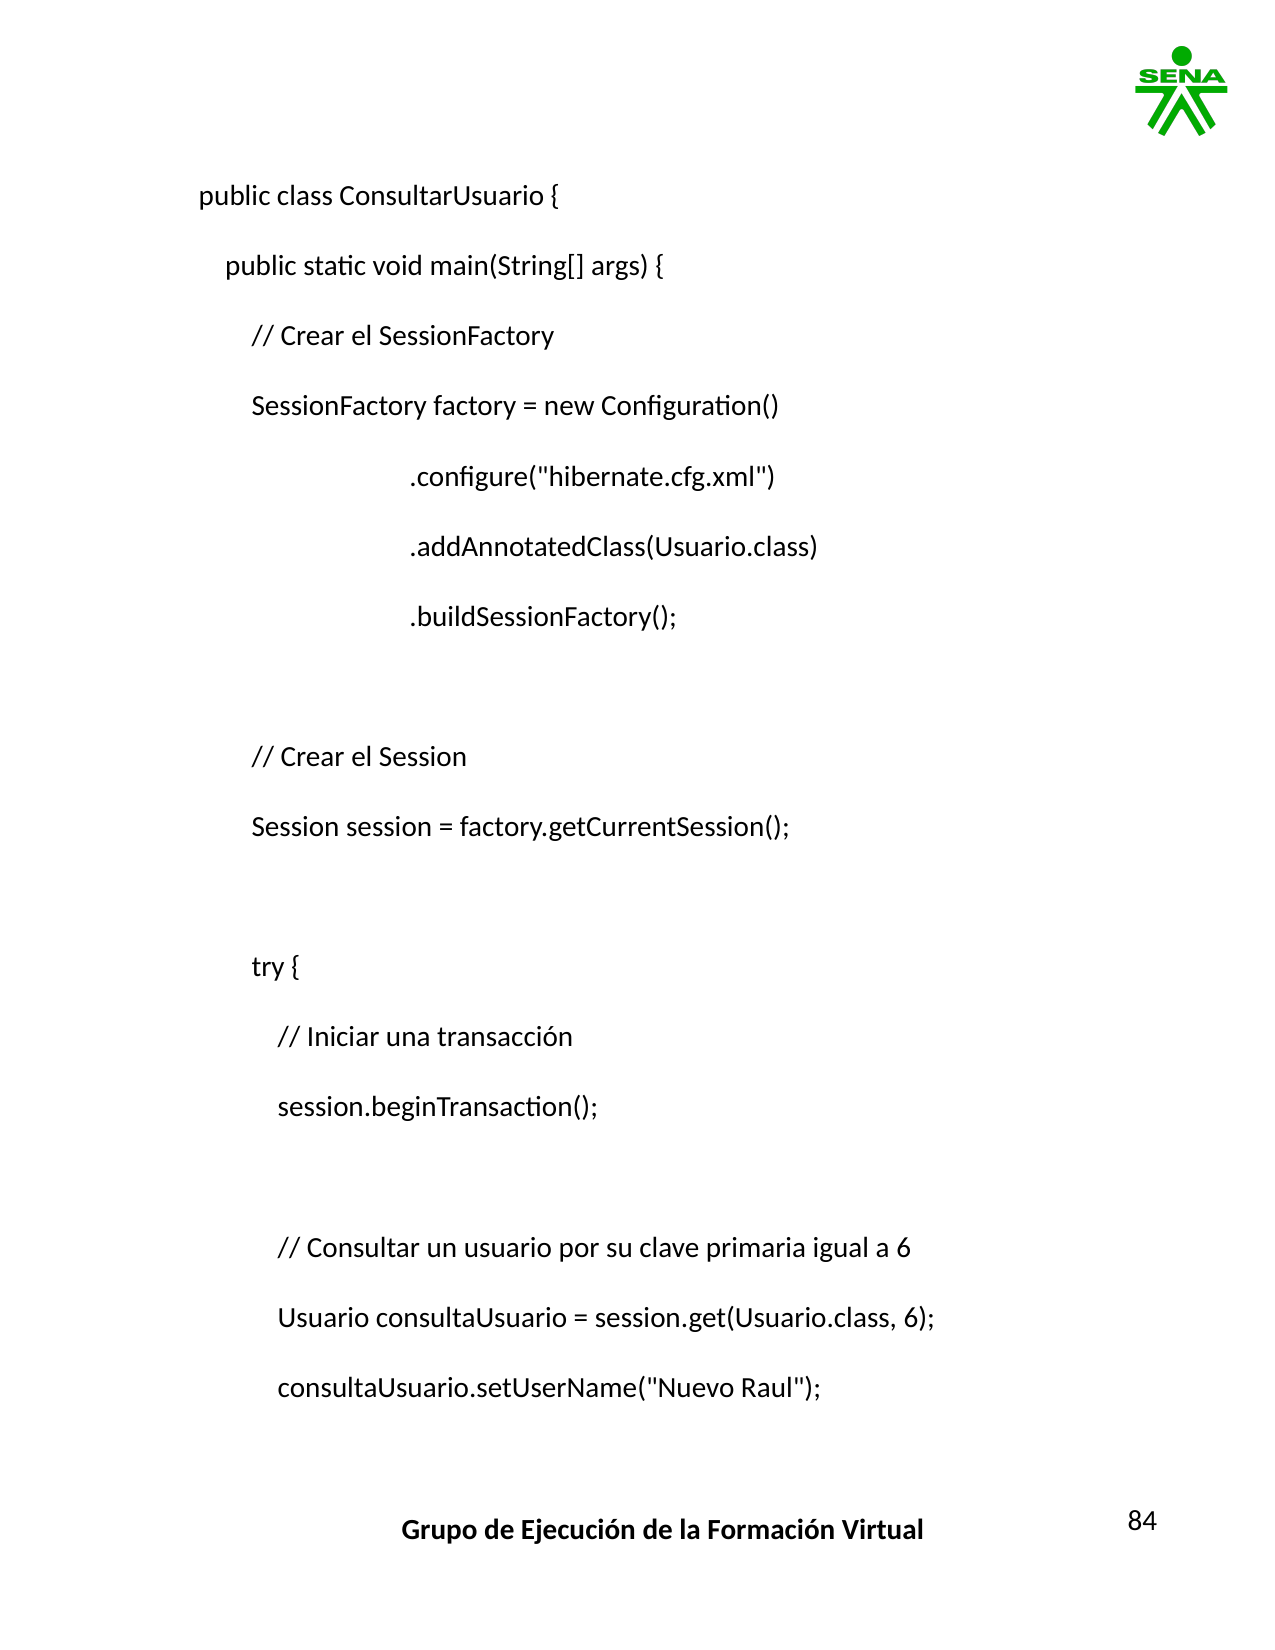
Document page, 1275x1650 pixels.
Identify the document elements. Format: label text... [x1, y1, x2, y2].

text public class ConsultarUsuario { [118, 177, 1157, 213]
text .configure("hibernate.cfg.xml") [118, 458, 1157, 493]
text // Crear el SessionFactory [118, 317, 1157, 353]
text // Consultar un usuario por su clave primaria igual a 6 [118, 1229, 1157, 1264]
text .buildSessionFactory(); [118, 598, 1157, 633]
text Usuario consultaUsuario = session.get(Usuario.class, 6); [118, 1299, 1157, 1334]
text Session session = factory.getCurrentSession(); [118, 808, 1157, 844]
text .addAnnotatedClass(Usuario.class) [118, 528, 1157, 563]
text try { [118, 948, 1157, 984]
text consultaUsuario.setUserName("Nuevo Raul"); [118, 1369, 1157, 1404]
text // Crear el Session [118, 738, 1157, 774]
text // Iniciar una transacción [118, 1018, 1157, 1054]
picture [1135, 46, 1228, 136]
text SessionFactory factory = new Configuration() [118, 387, 1157, 423]
text session.beginTransaction(); [118, 1088, 1157, 1124]
text public static void main(String[] args) { [118, 247, 1157, 283]
